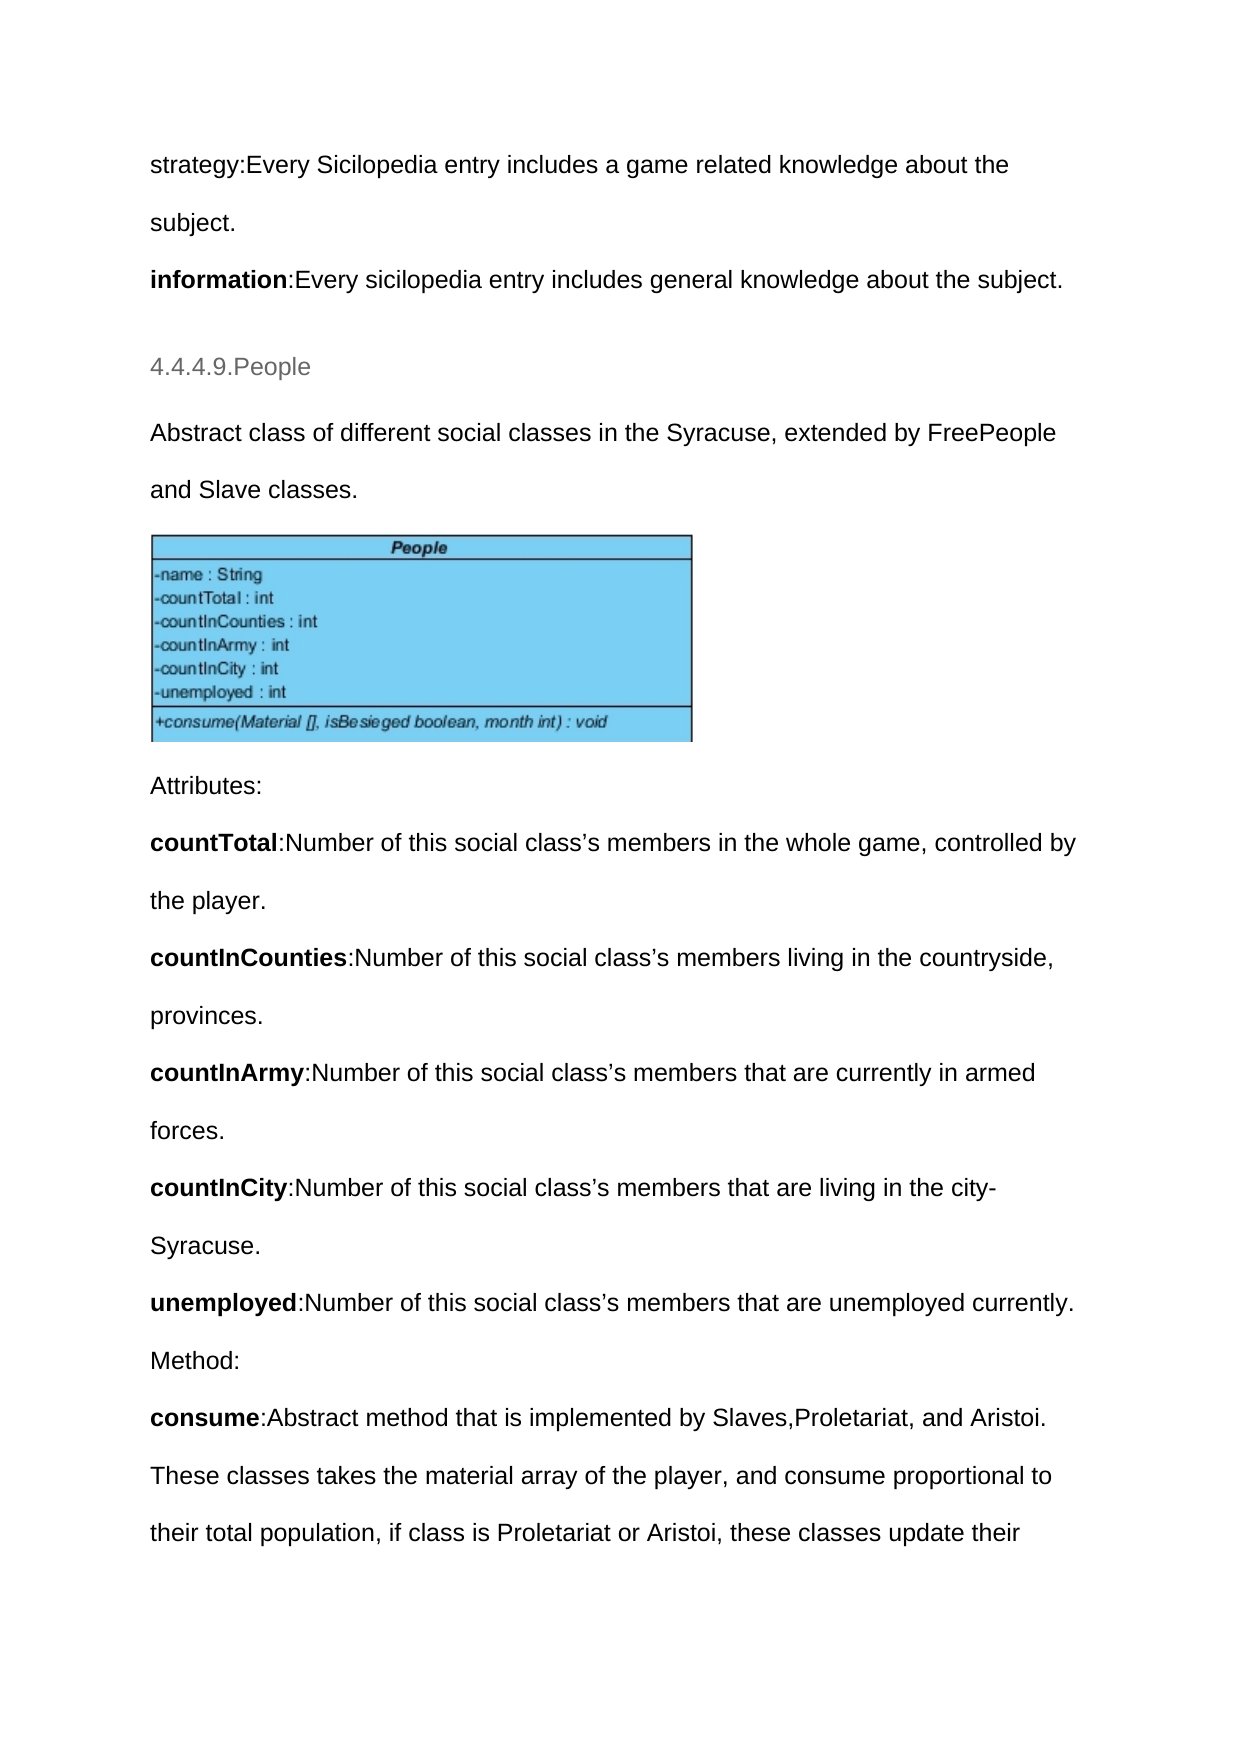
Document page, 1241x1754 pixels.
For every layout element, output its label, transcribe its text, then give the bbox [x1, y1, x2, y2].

text unemployed:Number of this social class’s members that are unemployed currently. [150, 1288, 1090, 1317]
text information:Every sicilopedia entry includes general knowledge about the subject. [150, 265, 1090, 294]
subtitle 4.4.4.9.People [150, 352, 1090, 380]
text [150, 1403, 1090, 1547]
text strategy:Every Sicilopedia entry includes a game related knowledge about the subject. [150, 150, 1090, 236]
text Method: [150, 1346, 1090, 1374]
text countInCounties:Number of this social class’s members living in the countryside, provinces. [150, 943, 1090, 1029]
picture [150, 532, 696, 742]
text Attributes: [150, 771, 1090, 799]
text countInCity:Number of this social class’s members that are living in the city-Syracuse. [150, 1173, 1090, 1259]
text Abstract class of different social classes in the Syracuse, extended by FreePeople and Slave classes. [150, 417, 1090, 504]
text countTotal:Number of this social class’s members in the whole game, controlled by the player. [150, 828, 1090, 914]
text countInArmy:Number of this social class’s members that are currently in armed forces. [150, 1058, 1090, 1144]
